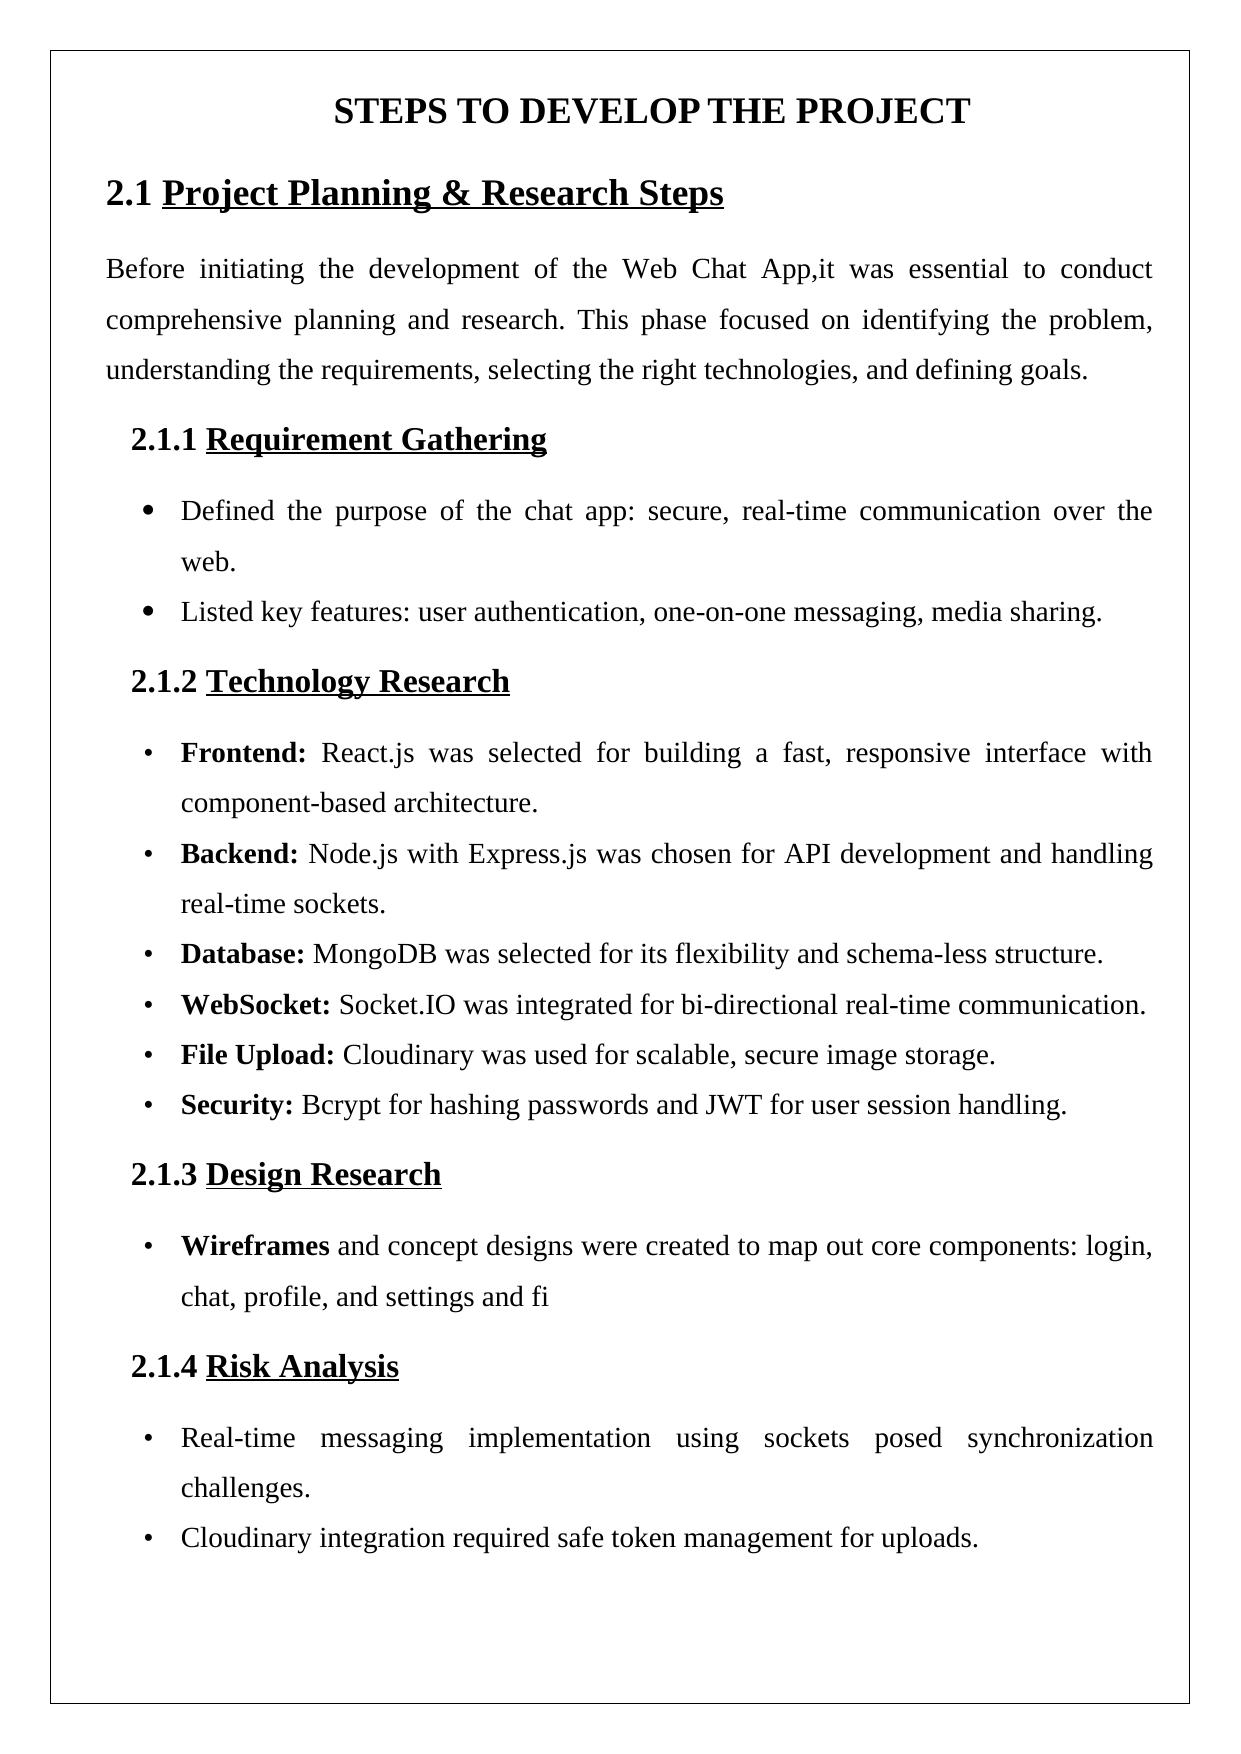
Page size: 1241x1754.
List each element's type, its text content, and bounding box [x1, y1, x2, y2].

text 2.1.3 Design Research [106, 1154, 1154, 1193]
text 2.1.2 Technology Research [106, 661, 1154, 699]
list Real-time messaging implementation using sockets posed synchronization challenges. [143, 1420, 1154, 1504]
list Wireframes and concept designs were created to map out core components: login, chat, profile, and settings and fi [143, 1228, 1154, 1312]
text 2.1 Project Planning & Research Steps [106, 170, 1154, 213]
text 2.1.4 Risk Analysis [106, 1346, 1154, 1384]
list Cloudinary integration required safe token management for uploads. [143, 1521, 1154, 1554]
list Listed key features: user authentication, one-on-one messaging, media sharing. [143, 594, 1154, 628]
list Security: Bcrypt for hashing passwords and JWT for user session handling. [143, 1087, 1154, 1121]
list Frontend: React.js was selected for building a fast, responsive interface with component-based architecture. [143, 735, 1154, 819]
text Before initiating the development of the Web Chat App,it was essential to conduct comprehensive planning and research. This phase focused on identifying the problem, understanding the requirements, selecting the right technologies, and defining goals. [106, 251, 1154, 386]
text STEPS TO DEVELOP THE PROJECT [150, 89, 1154, 132]
list WebSocket: Socket.IO was integrated for bi-directional real-time communication. [143, 987, 1154, 1020]
text 2.1.1 Requirement Gathering [106, 419, 1154, 457]
list Database: MongoDB was selected for its flexibility and schema-less structure. [143, 936, 1154, 970]
list Defined the purpose of the chat app: secure, real-time communication over the web. [143, 493, 1154, 577]
list File Upload: Cloudinary was used for scalable, secure image storage. [143, 1037, 1154, 1071]
list Backend: Node.js with Express.js was chosen for API development and handling real-time sockets. [143, 836, 1154, 920]
